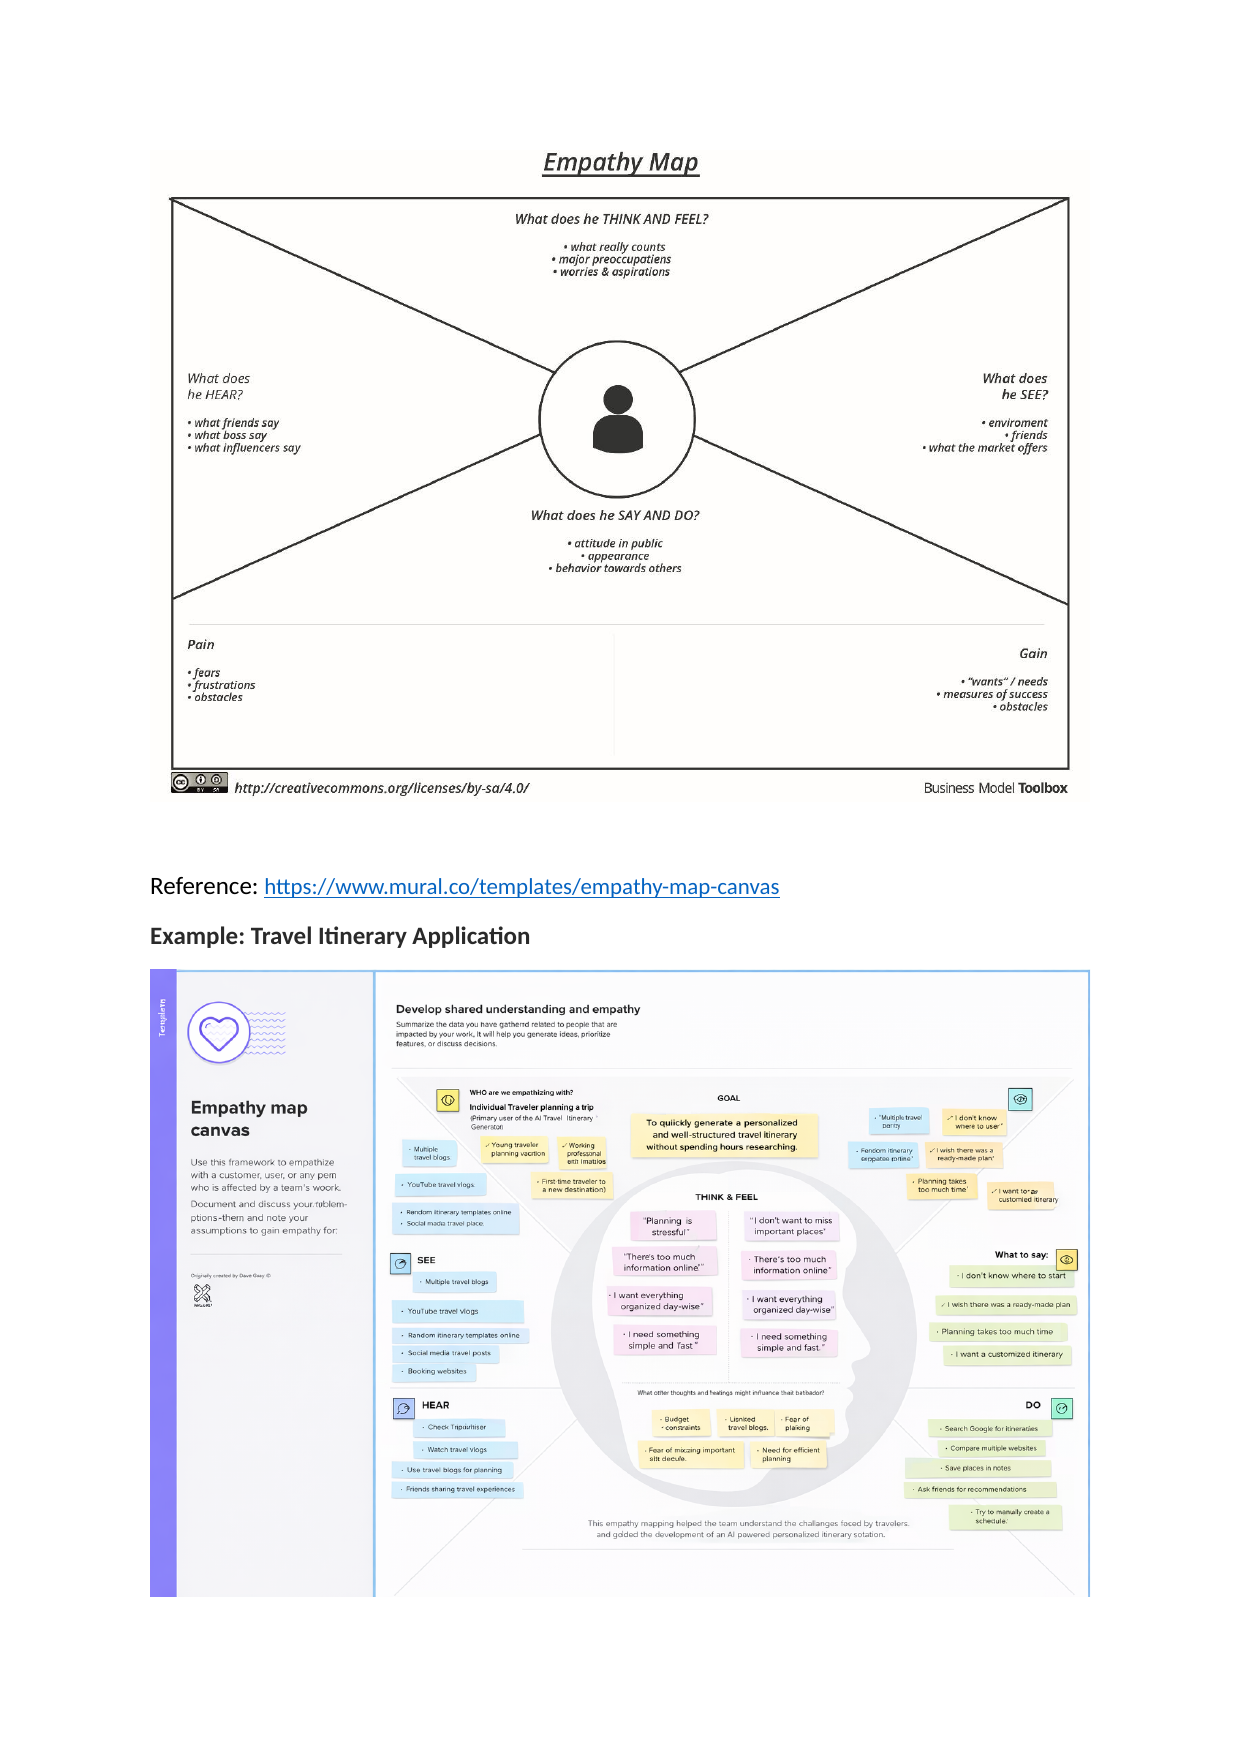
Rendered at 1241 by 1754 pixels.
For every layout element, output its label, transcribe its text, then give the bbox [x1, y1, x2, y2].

text Reference: https://www.mural.co/templates/empathy-map-canvas [150, 870, 1090, 901]
text Example: Travel Itinerary Application [150, 920, 1090, 951]
picture [150, 969, 1091, 1597]
picture [150, 150, 1091, 802]
